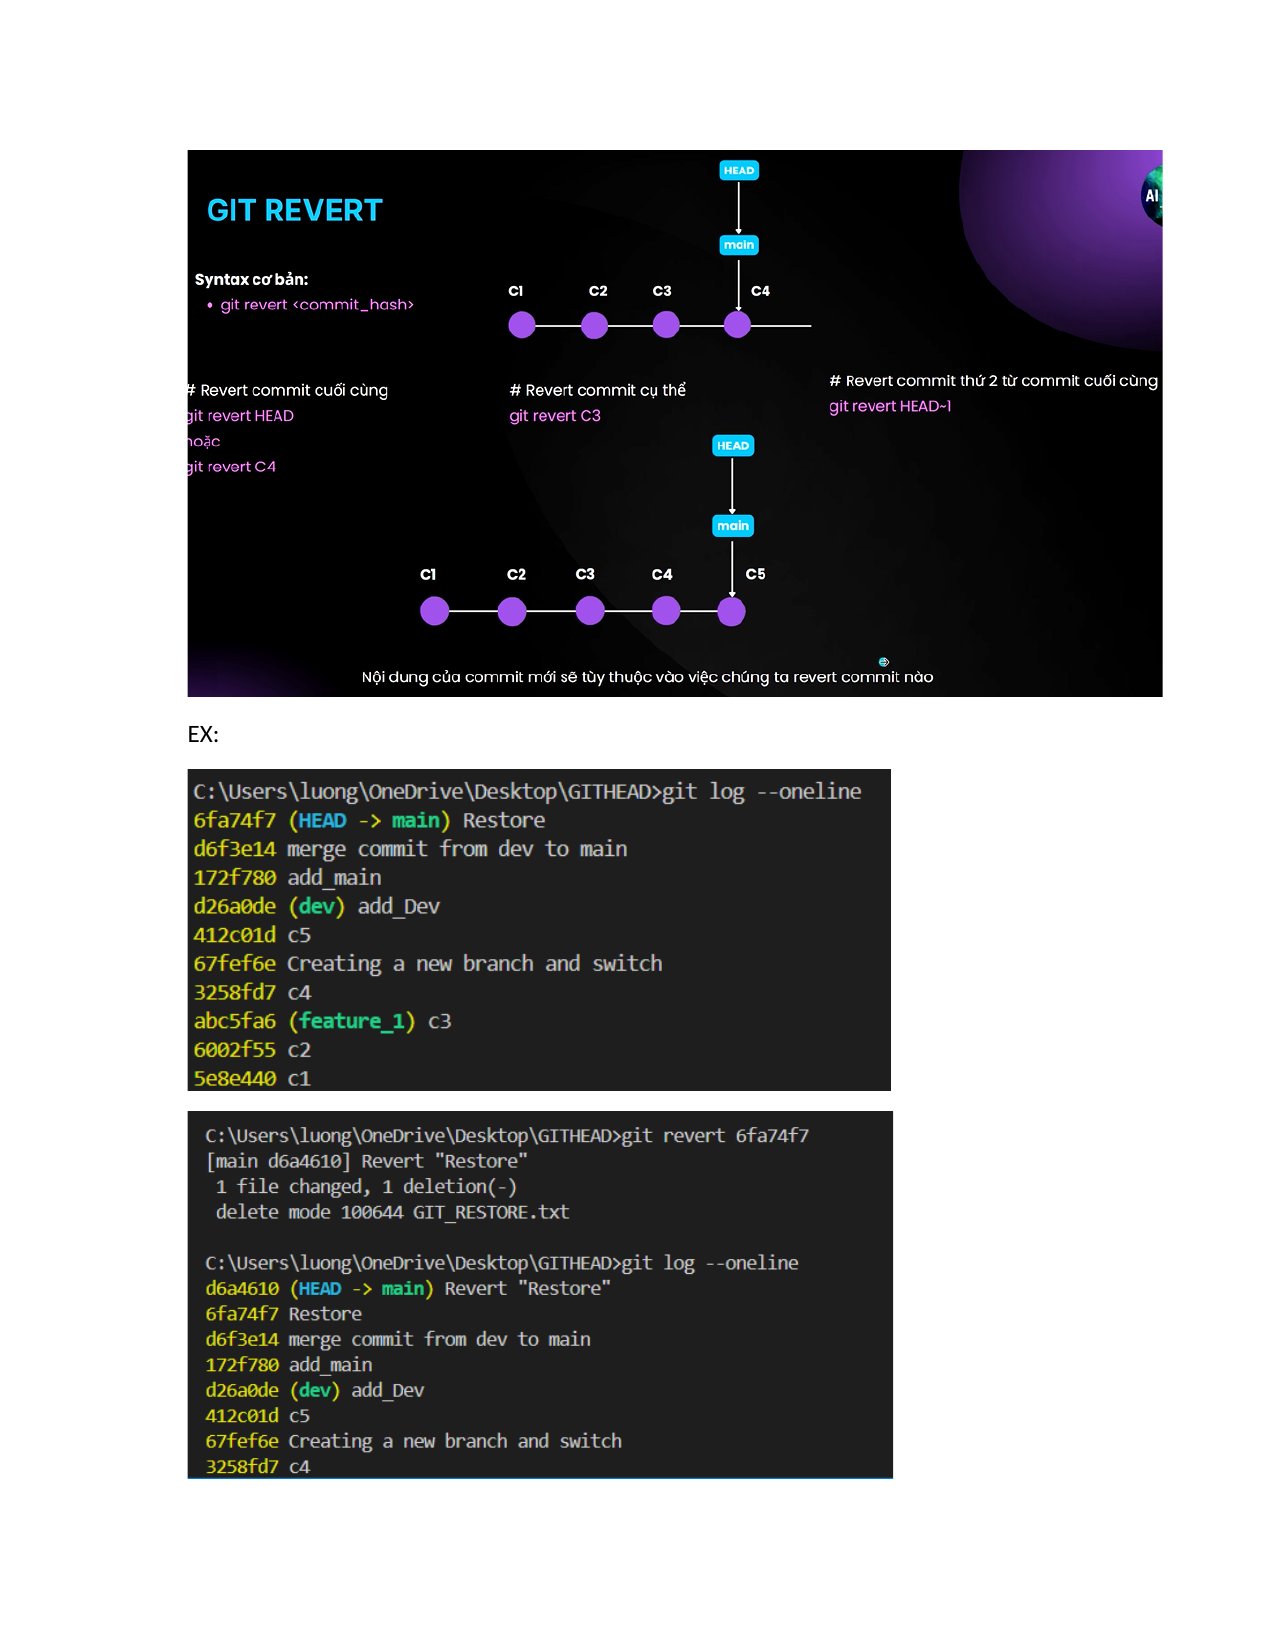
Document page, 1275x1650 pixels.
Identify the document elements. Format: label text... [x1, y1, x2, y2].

picture [187, 150, 1163, 697]
text EX: [150, 718, 1125, 748]
picture [187, 769, 891, 1091]
picture [187, 1111, 894, 1479]
